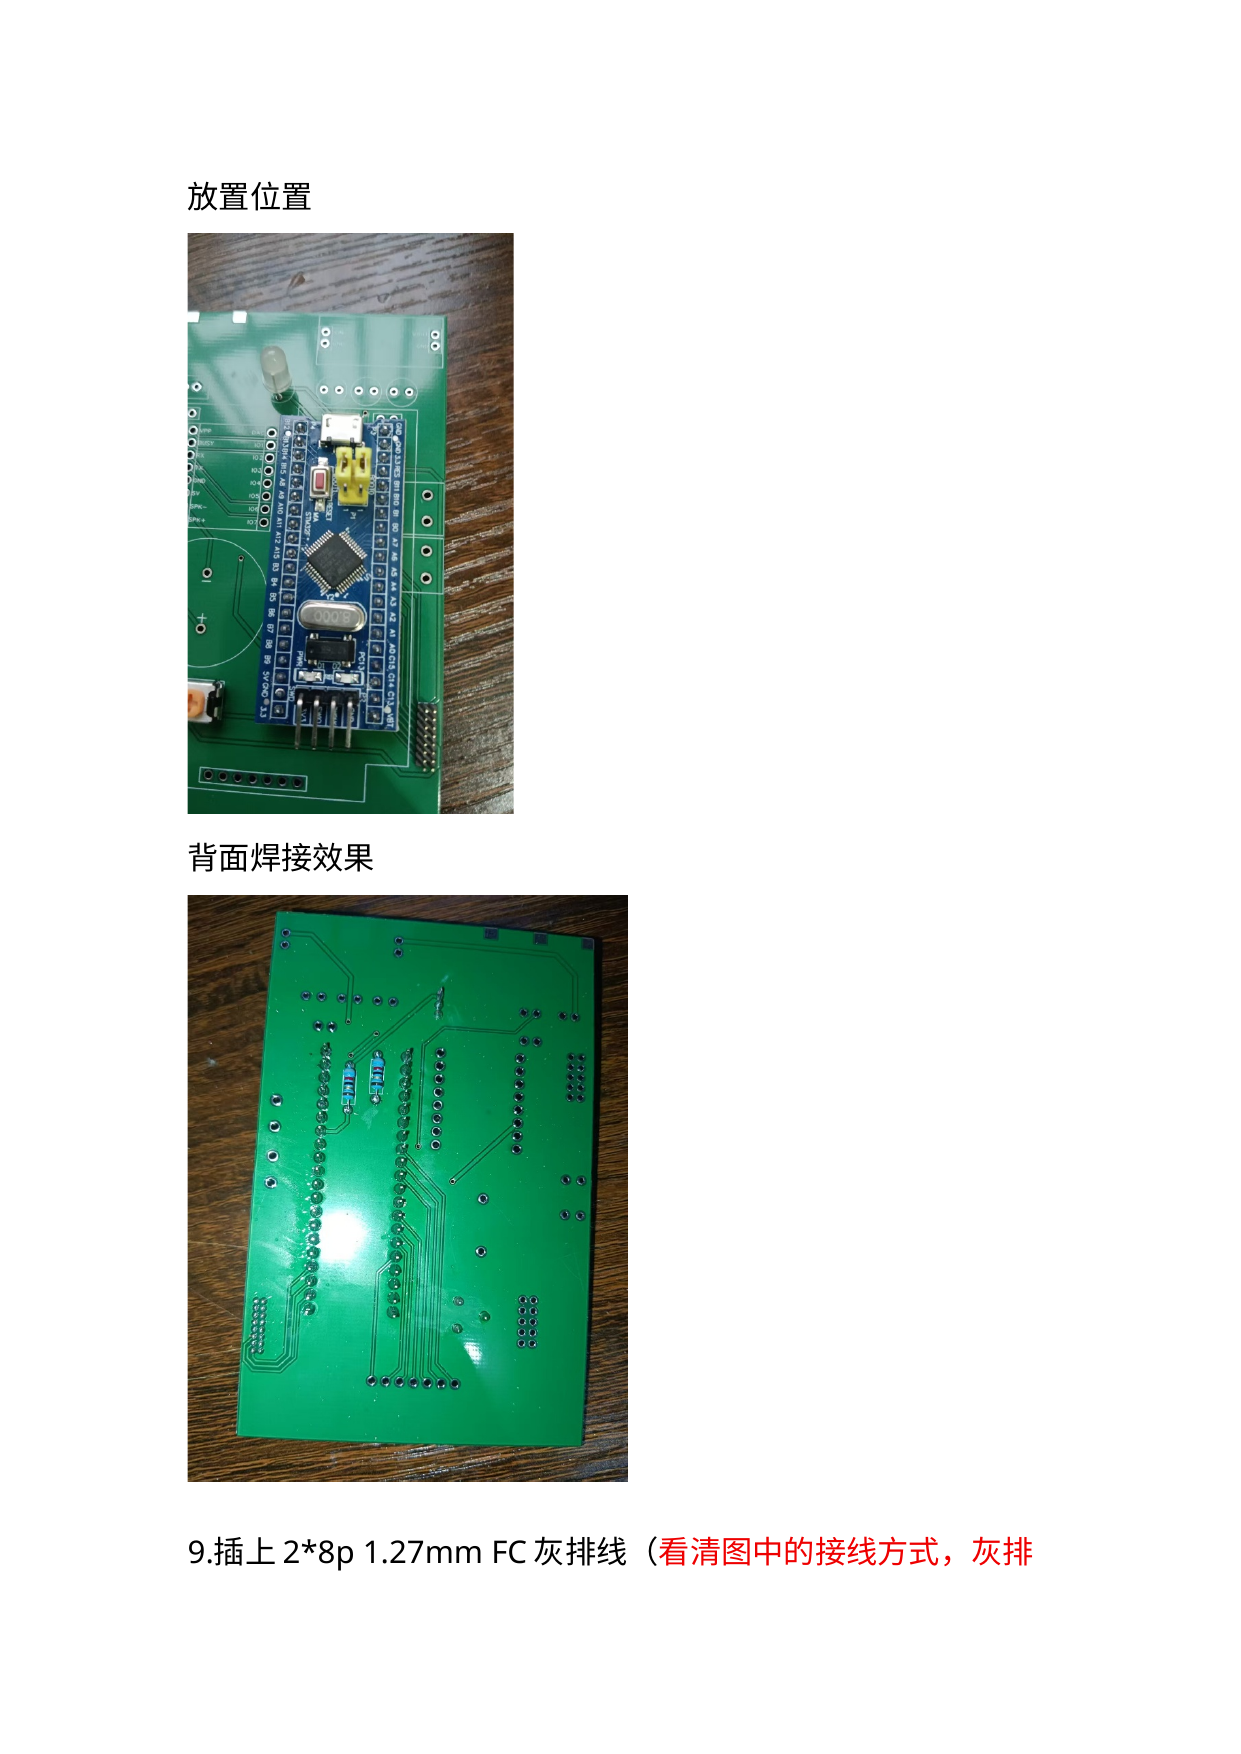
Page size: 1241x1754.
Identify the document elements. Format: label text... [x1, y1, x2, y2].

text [187, 1517, 1053, 1582]
text 放置位置 [187, 162, 1053, 227]
text 背面焊接效果 [187, 823, 1053, 888]
picture [187, 895, 628, 1482]
picture [187, 233, 514, 814]
